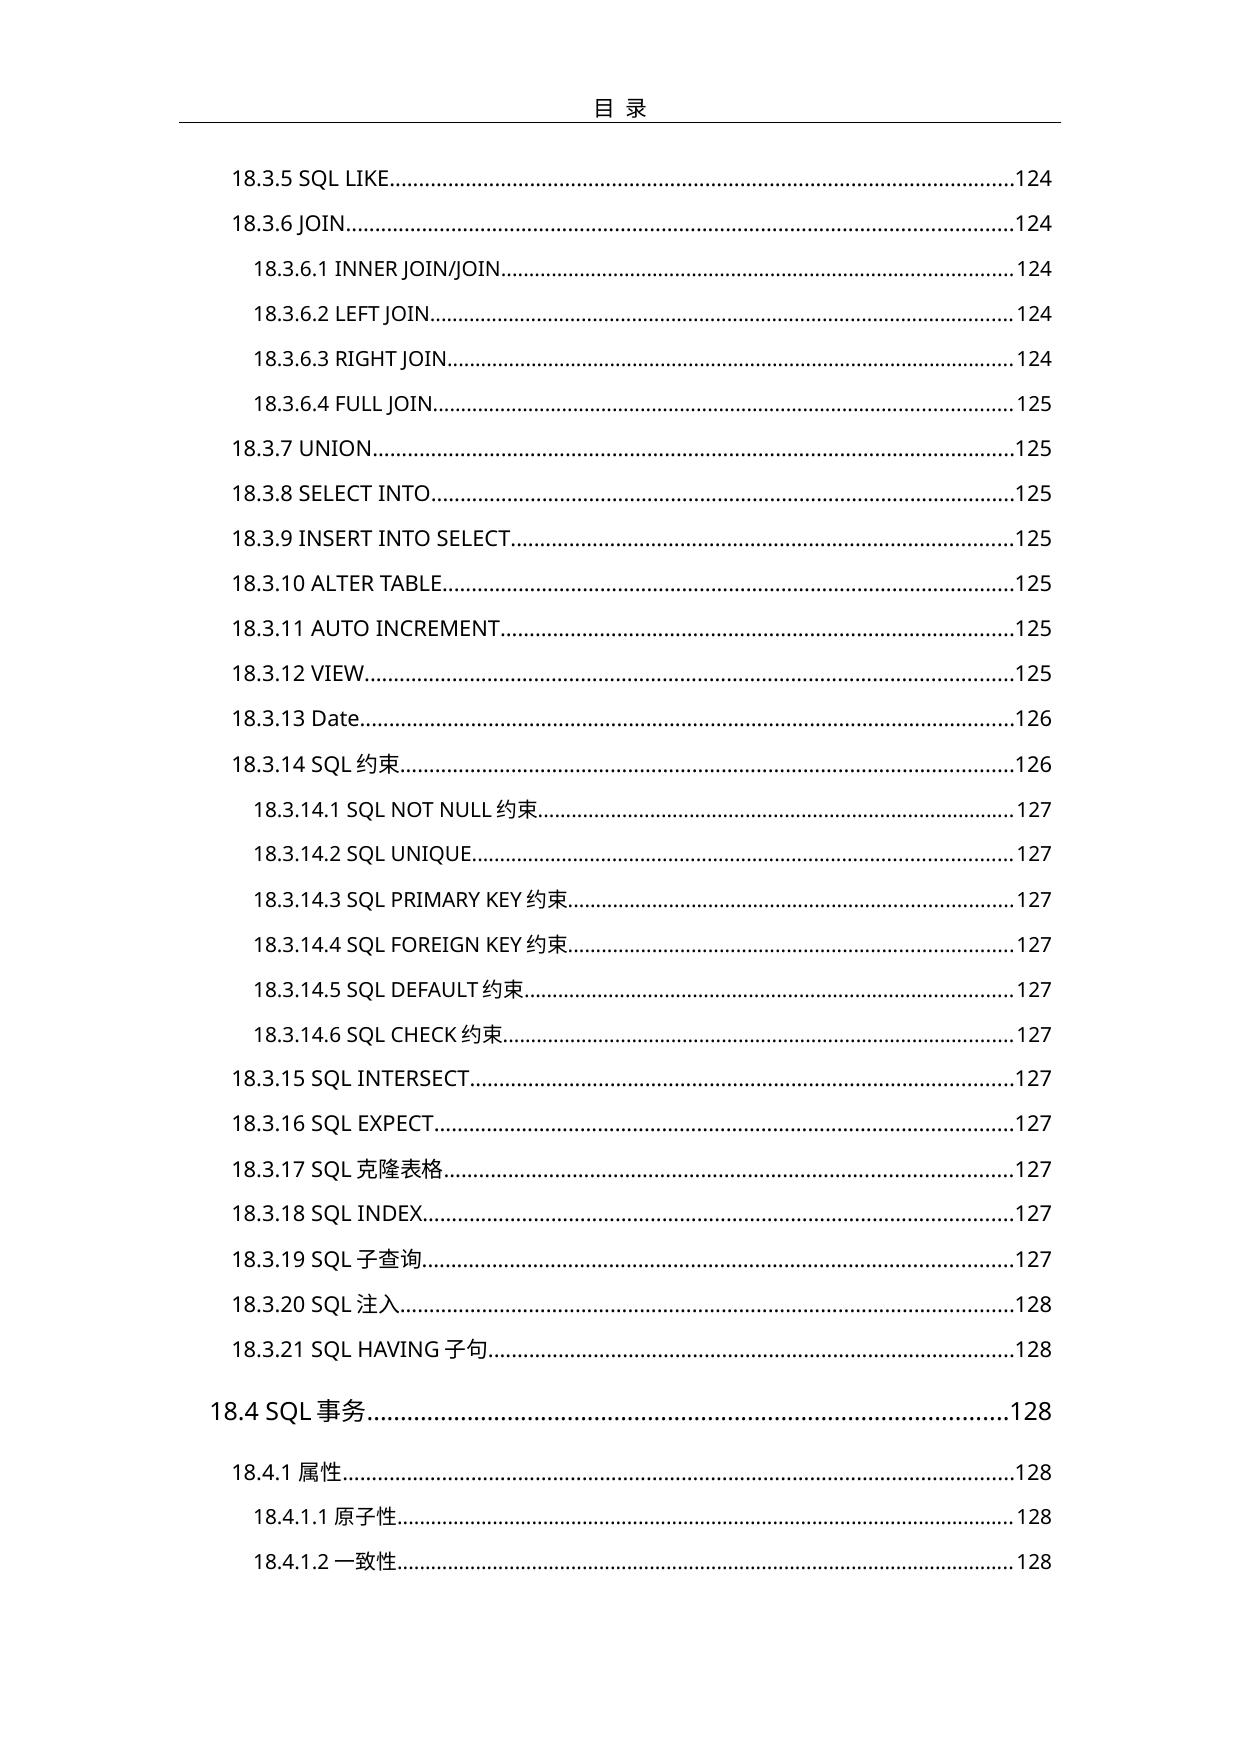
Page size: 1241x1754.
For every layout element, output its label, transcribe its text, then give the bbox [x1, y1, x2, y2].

text 18.3.14.5 SQL DEFAULT约束 127 [253, 972, 1053, 1004]
text 18.3.21 SQL HAVING子句 128 [231, 1332, 1053, 1364]
text 18.3.13 Date 126 [231, 702, 1053, 734]
text 18.3.6 JOIN 124 [231, 207, 1053, 239]
text 18.3.19 SQL子查询 127 [231, 1242, 1053, 1274]
text 18.3.14.6 SQL CHECK约束 127 [253, 1017, 1053, 1049]
text 18.3.18 SQL INDEX 127 [231, 1197, 1053, 1229]
text 18.4 SQL事务 128 [209, 1377, 1053, 1442]
text 18.3.14.1 SQL NOT NULL约束 127 [253, 792, 1053, 824]
text 18.3.8 SELECT INTO 125 [231, 477, 1053, 509]
text 18.3.15 SQL INTERSECT 127 [231, 1062, 1053, 1094]
text 18.3.16 SQL EXPECT 127 [231, 1107, 1053, 1139]
text 18.3.6.1 INNER JOIN/JOIN 124 [253, 252, 1053, 284]
text 18.3.20 SQL注入 128 [231, 1287, 1053, 1319]
text 18.3.6.3 RIGHT JOIN 124 [253, 342, 1053, 374]
text 18.4.1 属性 128 [231, 1454, 1053, 1487]
text 18.3.14.2 SQL UNIQUE 127 [253, 837, 1053, 869]
text 18.3.7 UNION 125 [231, 432, 1053, 464]
text 18.3.14.4 SQL FOREIGN KEY约束 127 [253, 927, 1053, 959]
text 18.3.12 VIEW 125 [231, 657, 1053, 689]
text 18.3.6.2 LEFT JOIN 124 [253, 297, 1053, 329]
text 18.3.14.3 SQL PRIMARY KEY约束 127 [253, 882, 1053, 914]
text 18.3.17 SQL克隆表格 127 [231, 1152, 1053, 1184]
text 18.3.10 ALTER TABLE 125 [231, 567, 1053, 599]
text 18.3.6.4 FULL JOIN 125 [253, 387, 1053, 419]
text 18.3.9 INSERT INTO SELECT 125 [231, 522, 1053, 554]
text 18.3.11 AUTO INCREMENT 125 [231, 612, 1053, 644]
text 18.4.1.2 一致性 128 [253, 1544, 1053, 1577]
text 18.3.14 SQL约束 126 [231, 747, 1053, 779]
text 18.4.1.1 原子性 128 [253, 1499, 1053, 1532]
text 18.3.5 SQL LIKE 124 [231, 162, 1053, 194]
